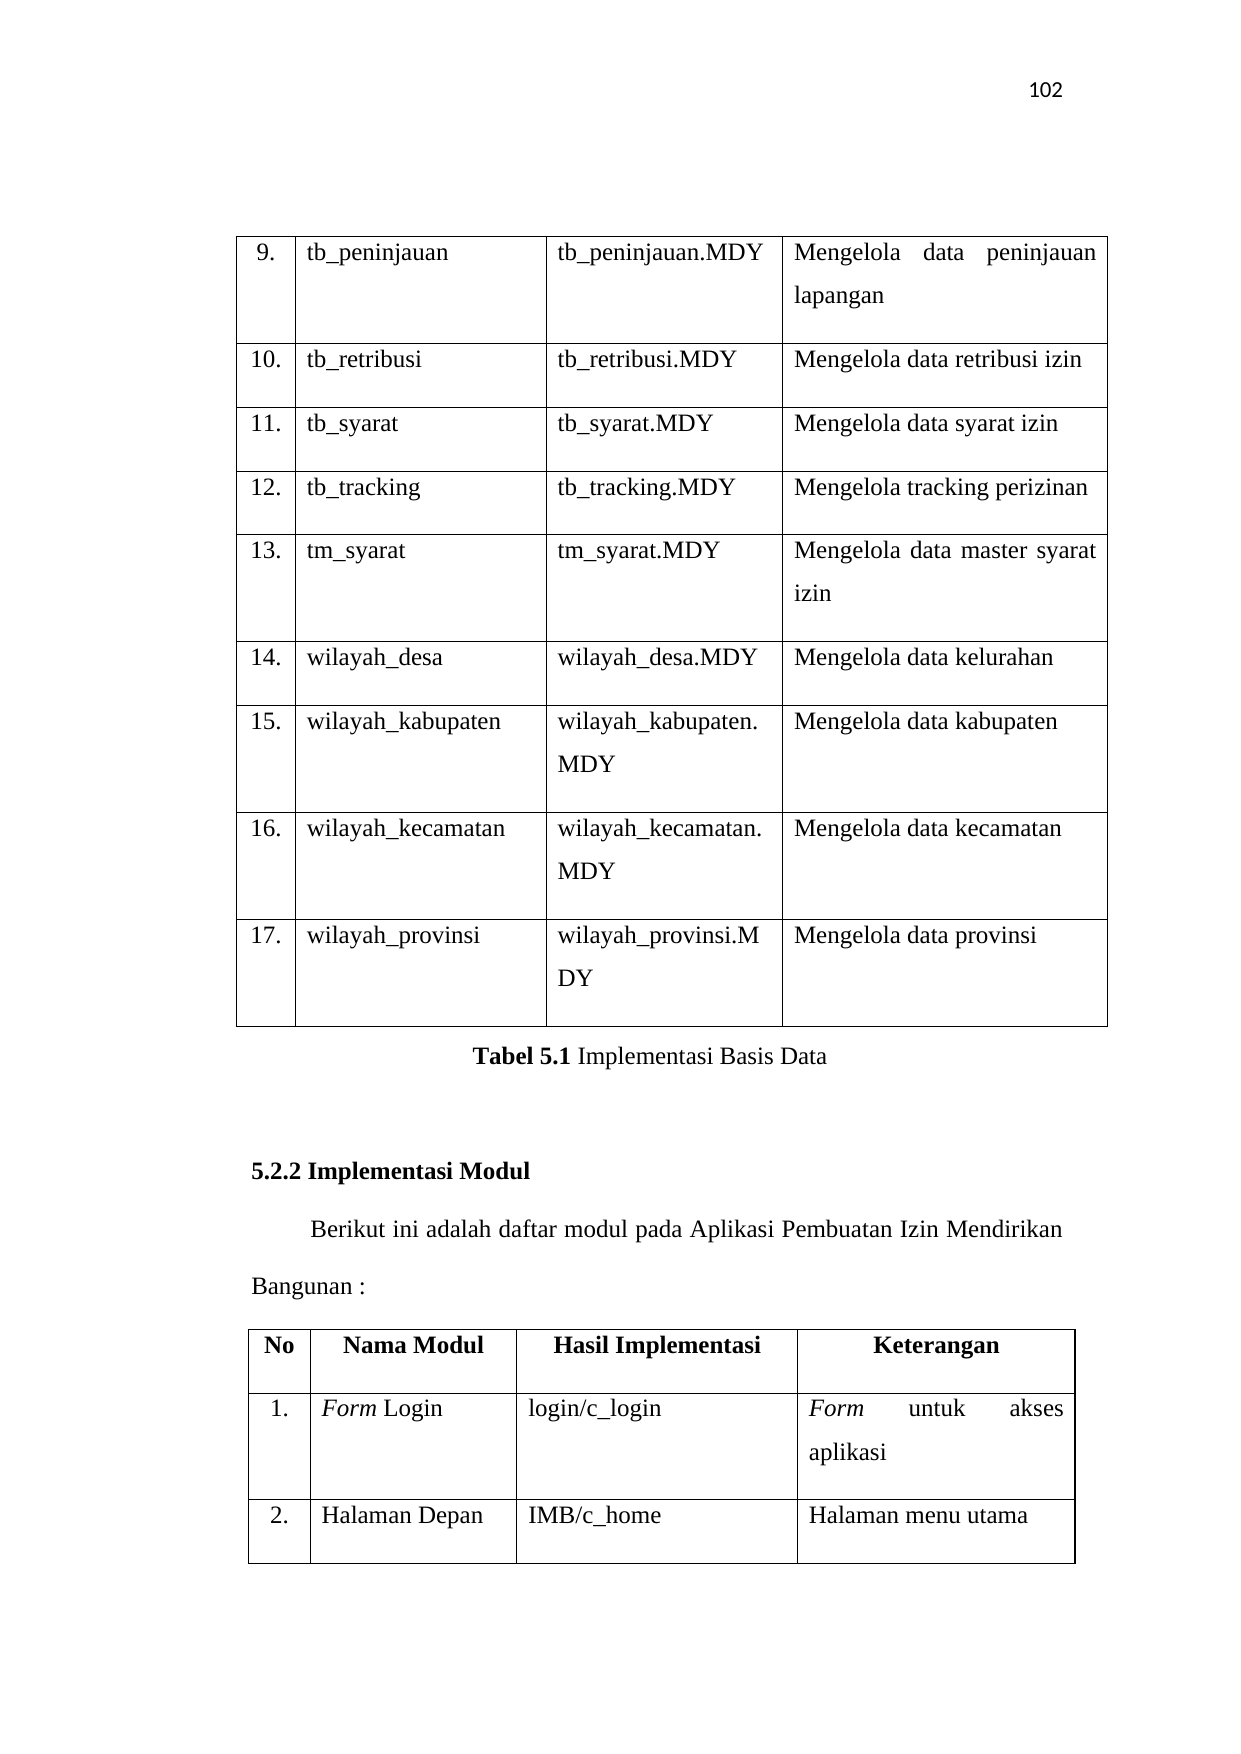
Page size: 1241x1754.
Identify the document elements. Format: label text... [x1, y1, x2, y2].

table_header Nama Modul [311, 1330, 516, 1392]
table_cell Mengelola data kecamatan [783, 813, 1107, 919]
table_cell 12. [237, 472, 295, 534]
table_header Keterangan [798, 1330, 1074, 1392]
text 5.2.2 Implementasi Modul [251, 1156, 1063, 1185]
table_cell login/c_login [517, 1394, 797, 1499]
table_cell 11. [237, 408, 295, 471]
table_cell Mengelola data retribusi izin [783, 344, 1107, 407]
table_cell 17. [237, 920, 295, 1026]
text Berikut ini adalah daftar modul pada Aplikasi Pembuatan Izin Mendirikan Bangunan : [251, 1214, 1063, 1300]
table_cell wilayah_provinsi [296, 920, 546, 1026]
table_cell wilayah_kabupaten.MDY [547, 706, 782, 812]
table_cell Mengelola data master syarat izin [783, 535, 1107, 641]
table_cell Mengelola tracking perizinan [783, 472, 1107, 534]
table_cell 16. [237, 813, 295, 919]
table_cell Mengelola data syarat izin [783, 408, 1107, 471]
table_cell Form untuk akses aplikasi [798, 1394, 1074, 1499]
table_cell Halaman menu utama [798, 1500, 1074, 1563]
table_cell tb_tracking [296, 472, 546, 534]
table_cell 15. [237, 706, 295, 812]
table_cell IMB/c_home [517, 1500, 797, 1563]
table_cell tb_syarat.MDY [547, 408, 782, 471]
table_cell 2. [249, 1500, 310, 1563]
table_cell wilayah_provinsi.MDY [547, 920, 782, 1026]
table_cell tb_retribusi.MDY [547, 344, 782, 407]
table_cell tm_syarat [296, 535, 546, 641]
table_cell 1. [249, 1394, 310, 1499]
table_cell tb_retribusi [296, 344, 546, 407]
table_cell Mengelola data kabupaten [783, 706, 1107, 812]
table_cell wilayah_kecamatan [296, 813, 546, 919]
table_cell 13. [237, 535, 295, 641]
table_cell Form Login [311, 1394, 516, 1499]
table_cell tb_peninjauan.MDY [547, 237, 782, 343]
table_cell Mengelola data kelurahan [783, 642, 1107, 705]
table_cell tb_syarat [296, 408, 546, 471]
table_cell Mengelola data peninjauan lapangan [783, 237, 1107, 343]
table_cell tm_syarat.MDY [547, 535, 782, 641]
table_header No [249, 1330, 310, 1392]
table_cell Halaman Depan [311, 1500, 516, 1563]
table_cell 14. [237, 642, 295, 705]
table_header Hasil Implementasi [517, 1330, 797, 1392]
text Tabel 5.1 Implementasi Basis Data [236, 1041, 1063, 1070]
table_cell wilayah_desa.MDY [547, 642, 782, 705]
table_cell wilayah_kabupaten [296, 706, 546, 812]
table_cell 9. [237, 237, 295, 343]
table_cell tb_peninjauan [296, 237, 546, 343]
table_cell wilayah_desa [296, 642, 546, 705]
table_cell Mengelola data provinsi [783, 920, 1107, 1026]
table_cell tb_tracking.MDY [547, 472, 782, 534]
table_cell 10. [237, 344, 295, 407]
table_cell wilayah_kecamatan.MDY [547, 813, 782, 919]
